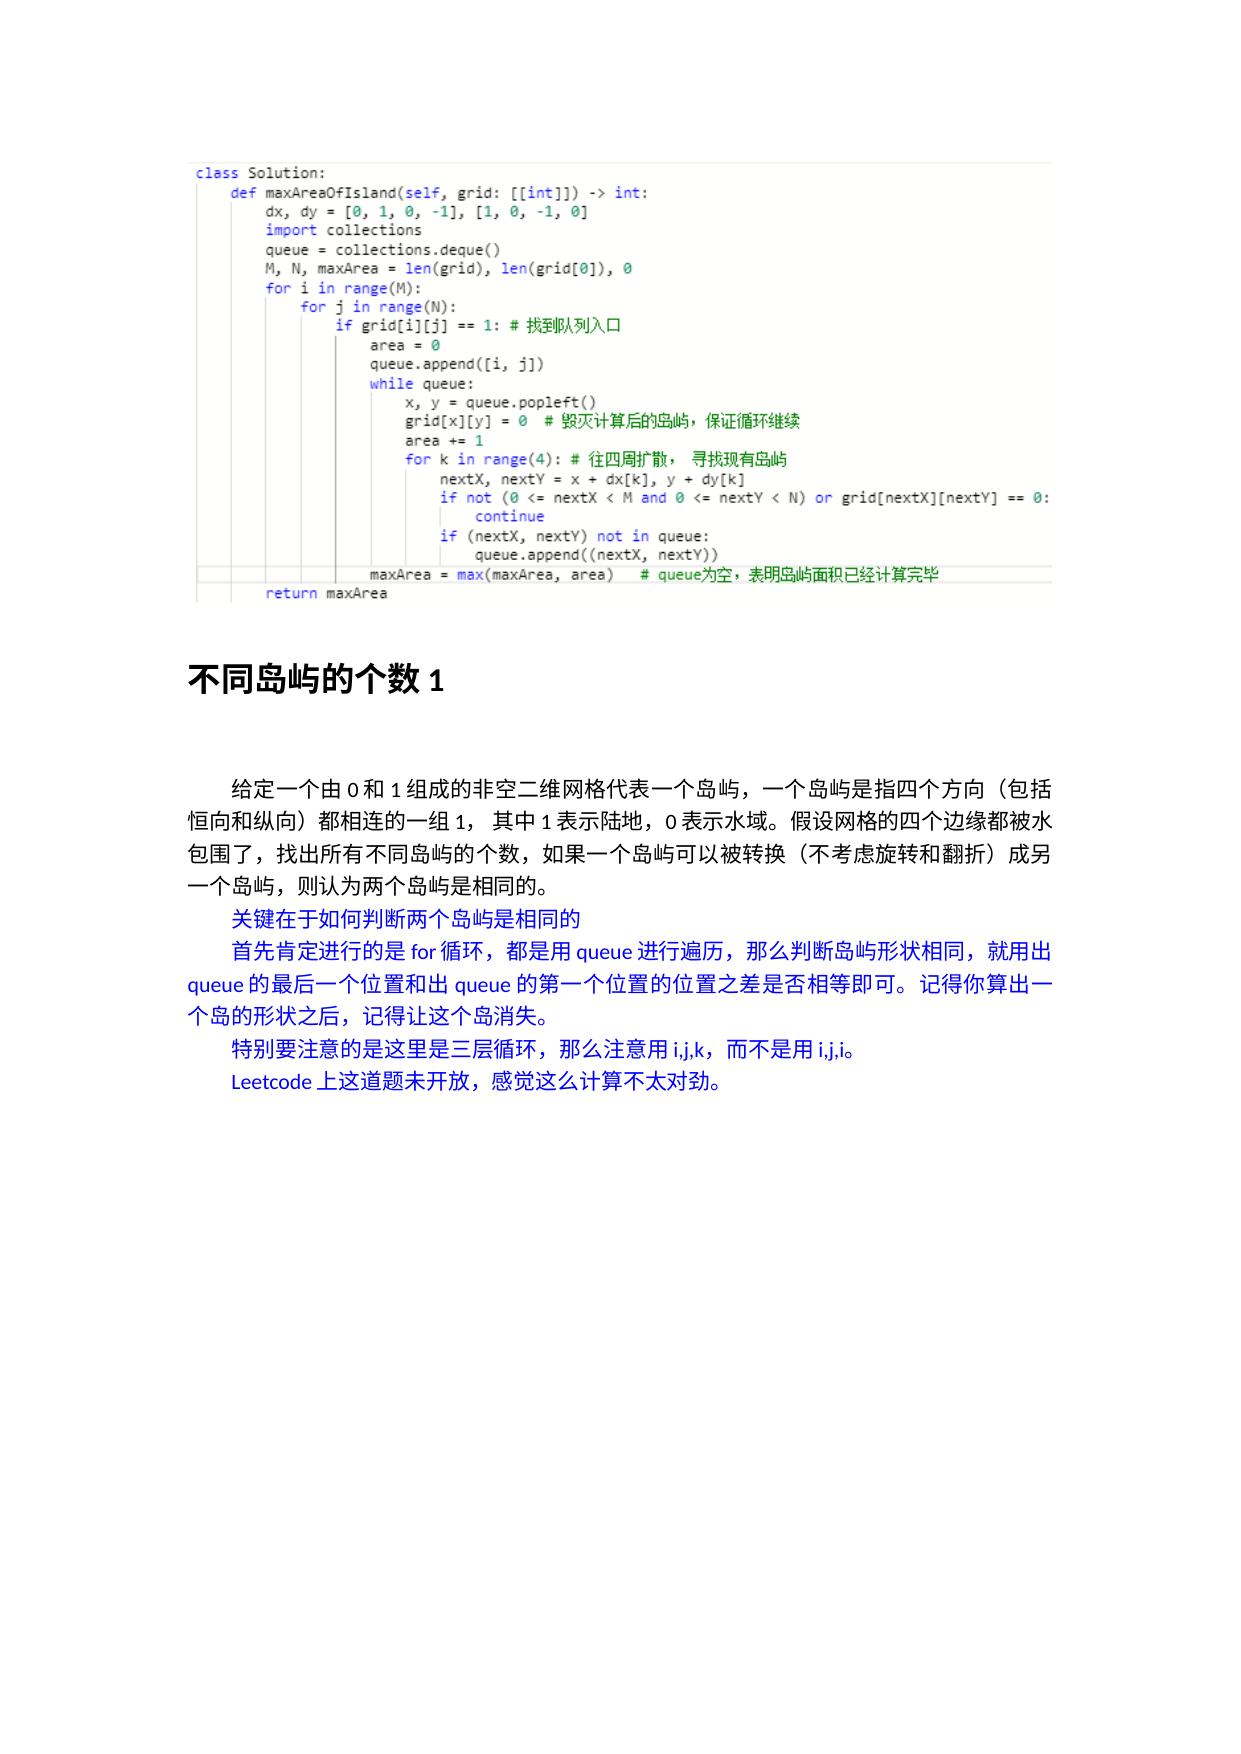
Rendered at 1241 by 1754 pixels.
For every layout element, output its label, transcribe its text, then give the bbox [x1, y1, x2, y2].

picture [187, 162, 1052, 609]
text 关键在于如何判断两个岛屿是相同的 [187, 901, 1053, 934]
subtitle 不同岛屿的个数1 [187, 644, 1053, 709]
text Leetcode上这道题未开放，感觉这么计算不太对劲。 [187, 1064, 1053, 1096]
text 特别要注意的是这里是三层循环，那么注意用i,j,k，而不是用i,j,i。 [187, 1031, 1053, 1064]
text 首先肯定进行的是for循环，都是用queue进行遍历，那么判断岛屿形状相同，就用出queue的最后一个位置和出queue的第一个位置的位置之差是否相等即可。记得你算出一个岛的形状之后，记得让这个岛消失。 [187, 934, 1053, 1031]
text 给定一个由0和1组成的非空二维网格代表一个岛屿，一个岛屿是指四个方向（包括恒向和纵向）都相连的一组1， 其中1表示陆地，0表示水域。假设网格的四个边缘都被水包围了，找出所有不同岛屿的个数，如果一个岛屿可以被转换（不考虑旋转和翻折）成另一个岛屿，则认为两个岛屿是相同的。 [187, 771, 1053, 901]
